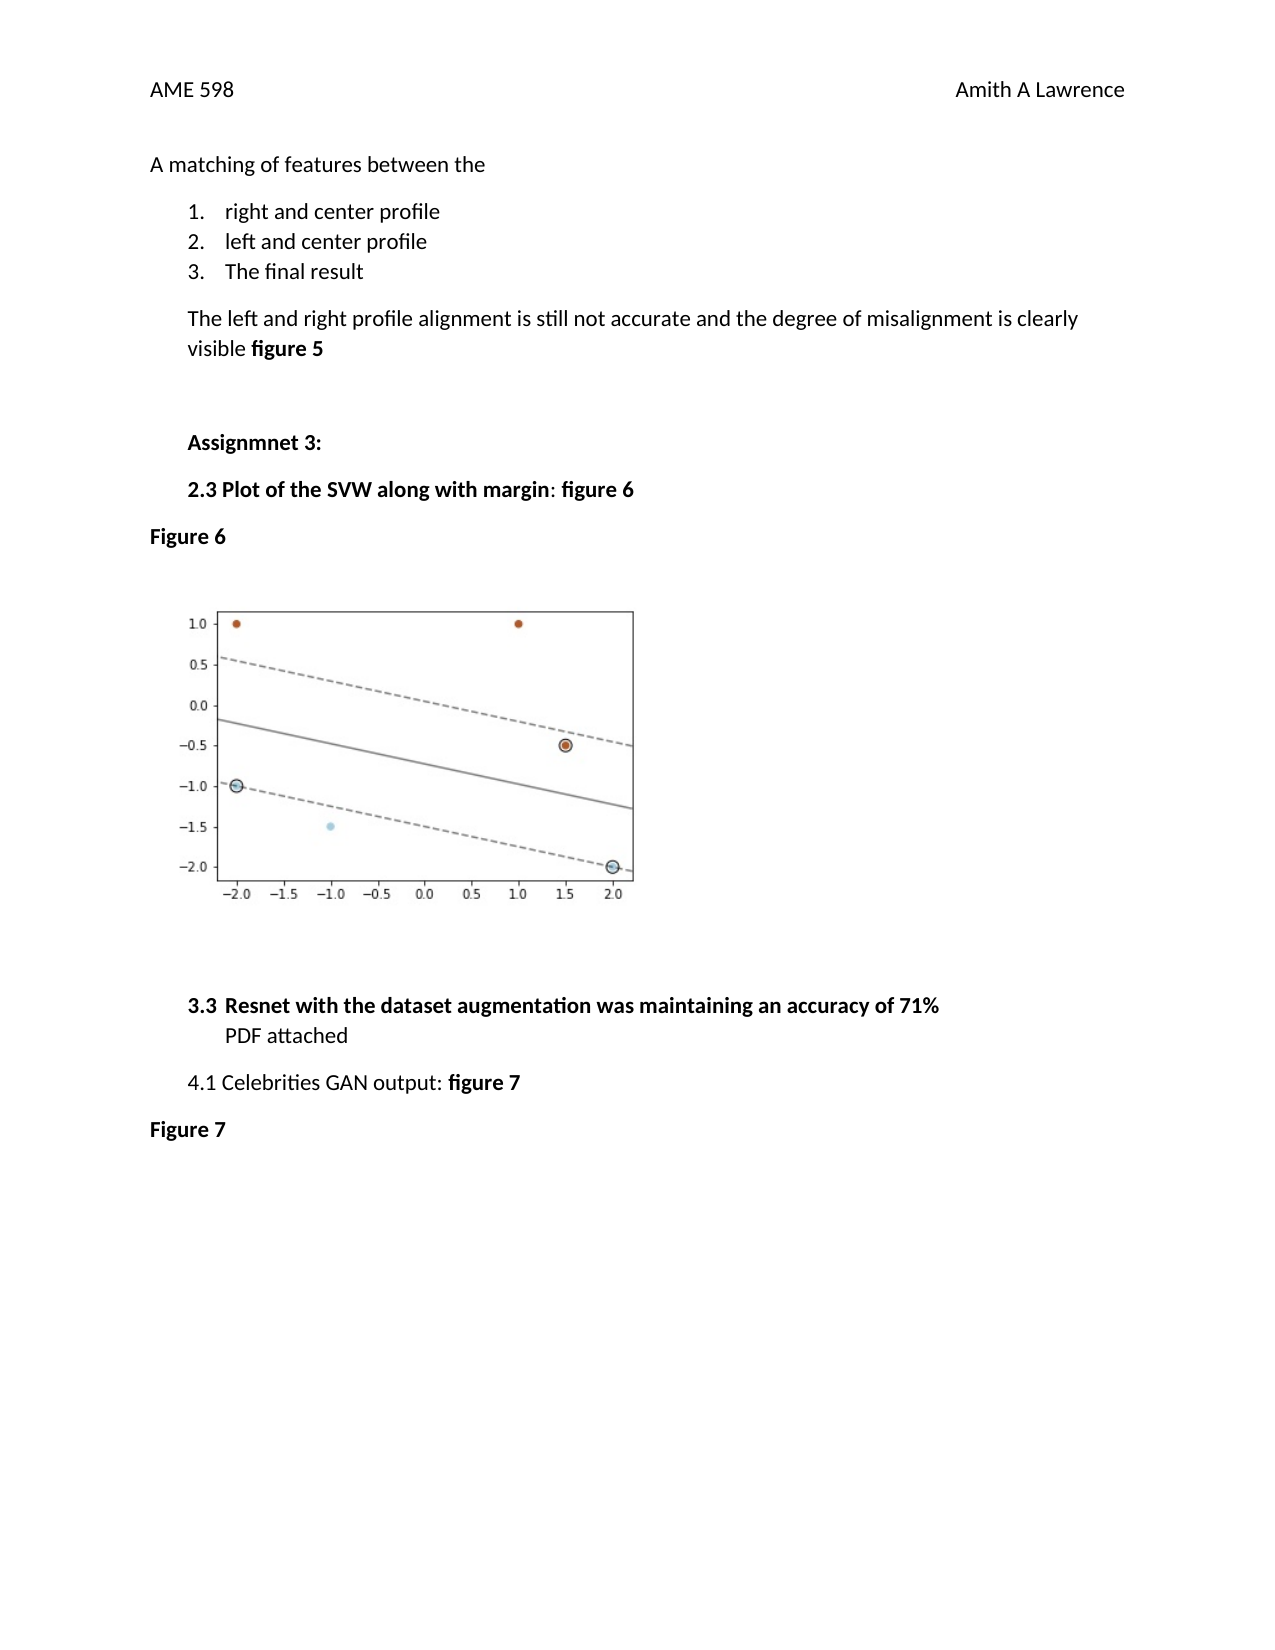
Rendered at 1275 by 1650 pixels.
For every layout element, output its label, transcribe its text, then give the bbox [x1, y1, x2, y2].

text Figure 7 [150, 1115, 1125, 1143]
text 2.3 Plot of the SVW along with margin: figure 6 [150, 475, 1125, 503]
list The final result [187, 257, 1125, 285]
text Assignmnet 3: [187, 428, 1125, 456]
text 4.1 Celebrities GAN output: figure 7 [187, 1068, 1125, 1096]
text Figure 6 [150, 522, 1125, 550]
picture [150, 568, 686, 925]
list PDF attached [225, 1021, 1125, 1049]
list left and center profile [187, 227, 1125, 255]
list right and center profile [187, 197, 1125, 225]
text The left and right profile alignment is still not accurate and the degree of misalignment is clearly visible figure 5 [187, 304, 1125, 362]
list Resnet with the dataset augmentation was maintaining an accuracy of 71% [187, 991, 1125, 1019]
text A matching of features between the [150, 150, 1125, 178]
